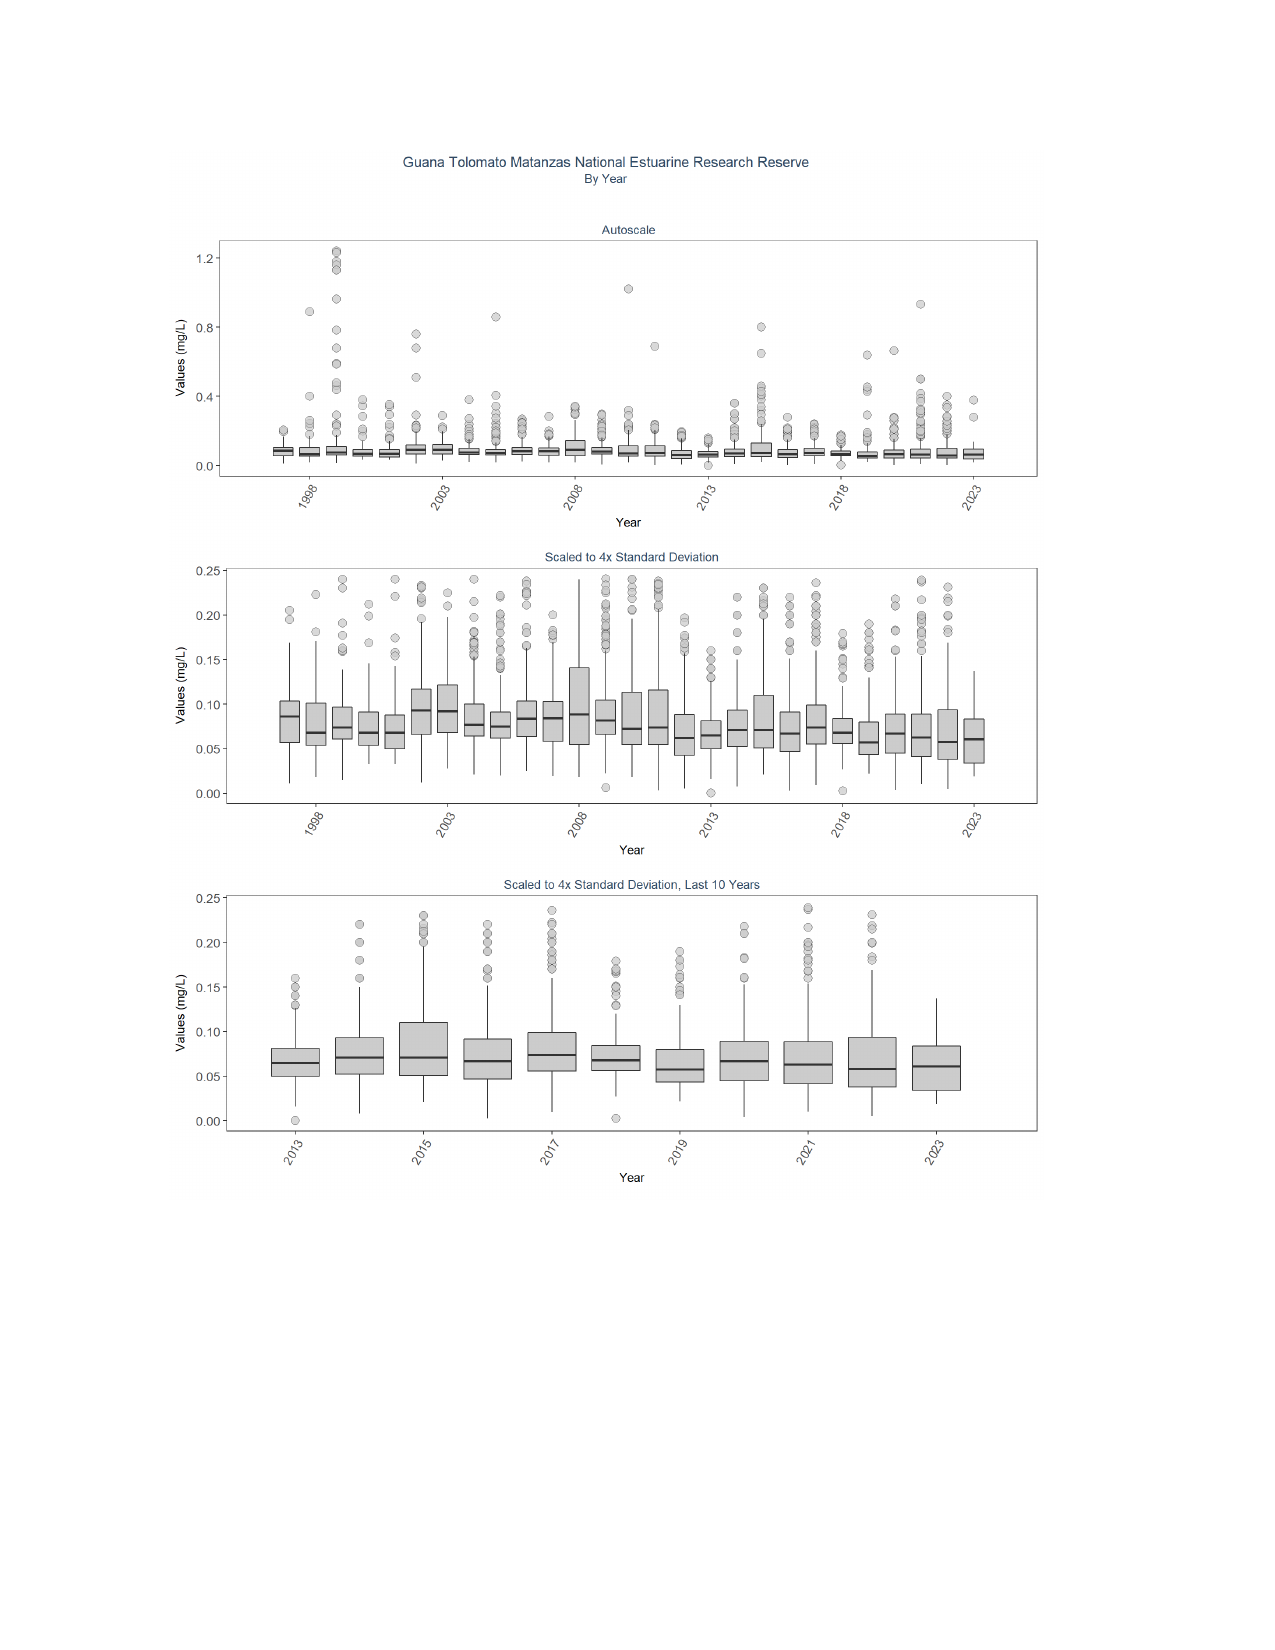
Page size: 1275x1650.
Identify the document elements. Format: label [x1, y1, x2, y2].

picture [168, 150, 1044, 1200]
